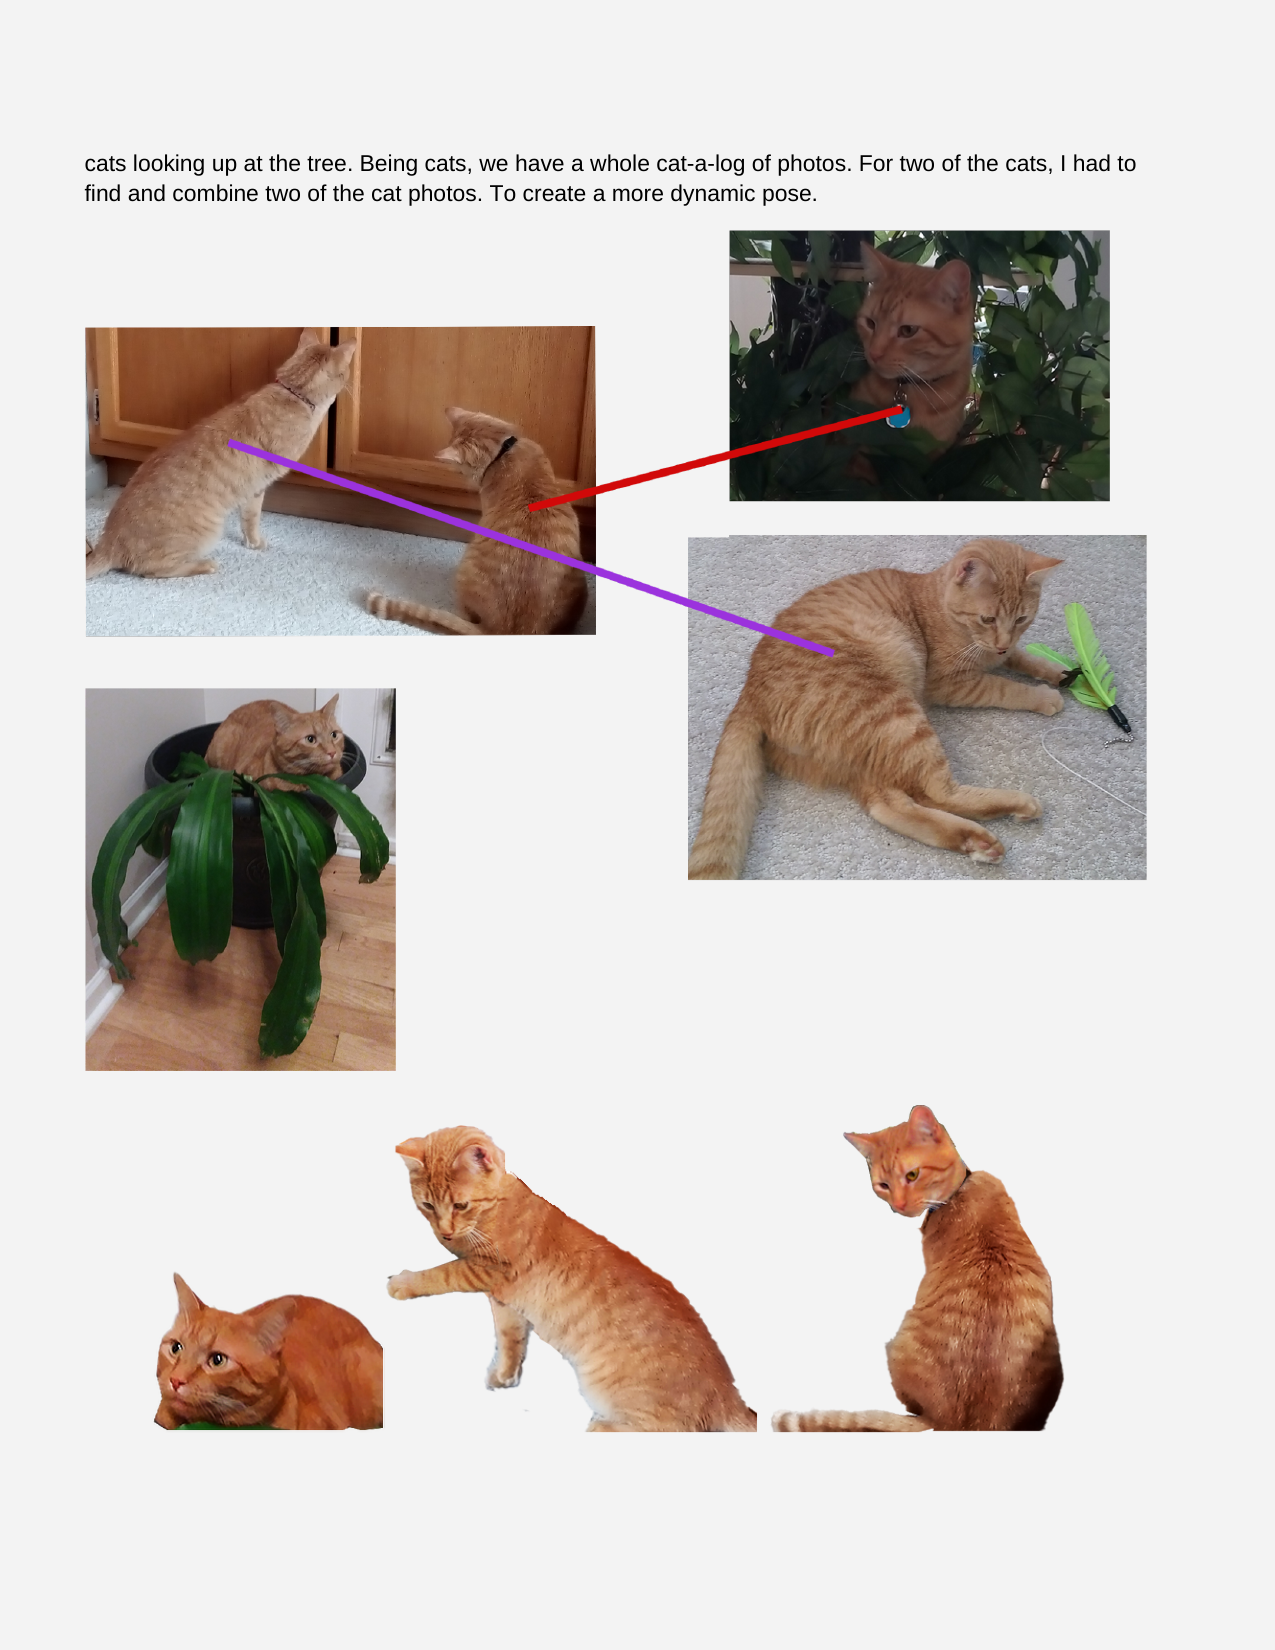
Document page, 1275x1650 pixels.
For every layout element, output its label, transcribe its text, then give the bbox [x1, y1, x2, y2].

picture [84, 210, 1164, 1071]
picture [151, 1105, 1077, 1444]
